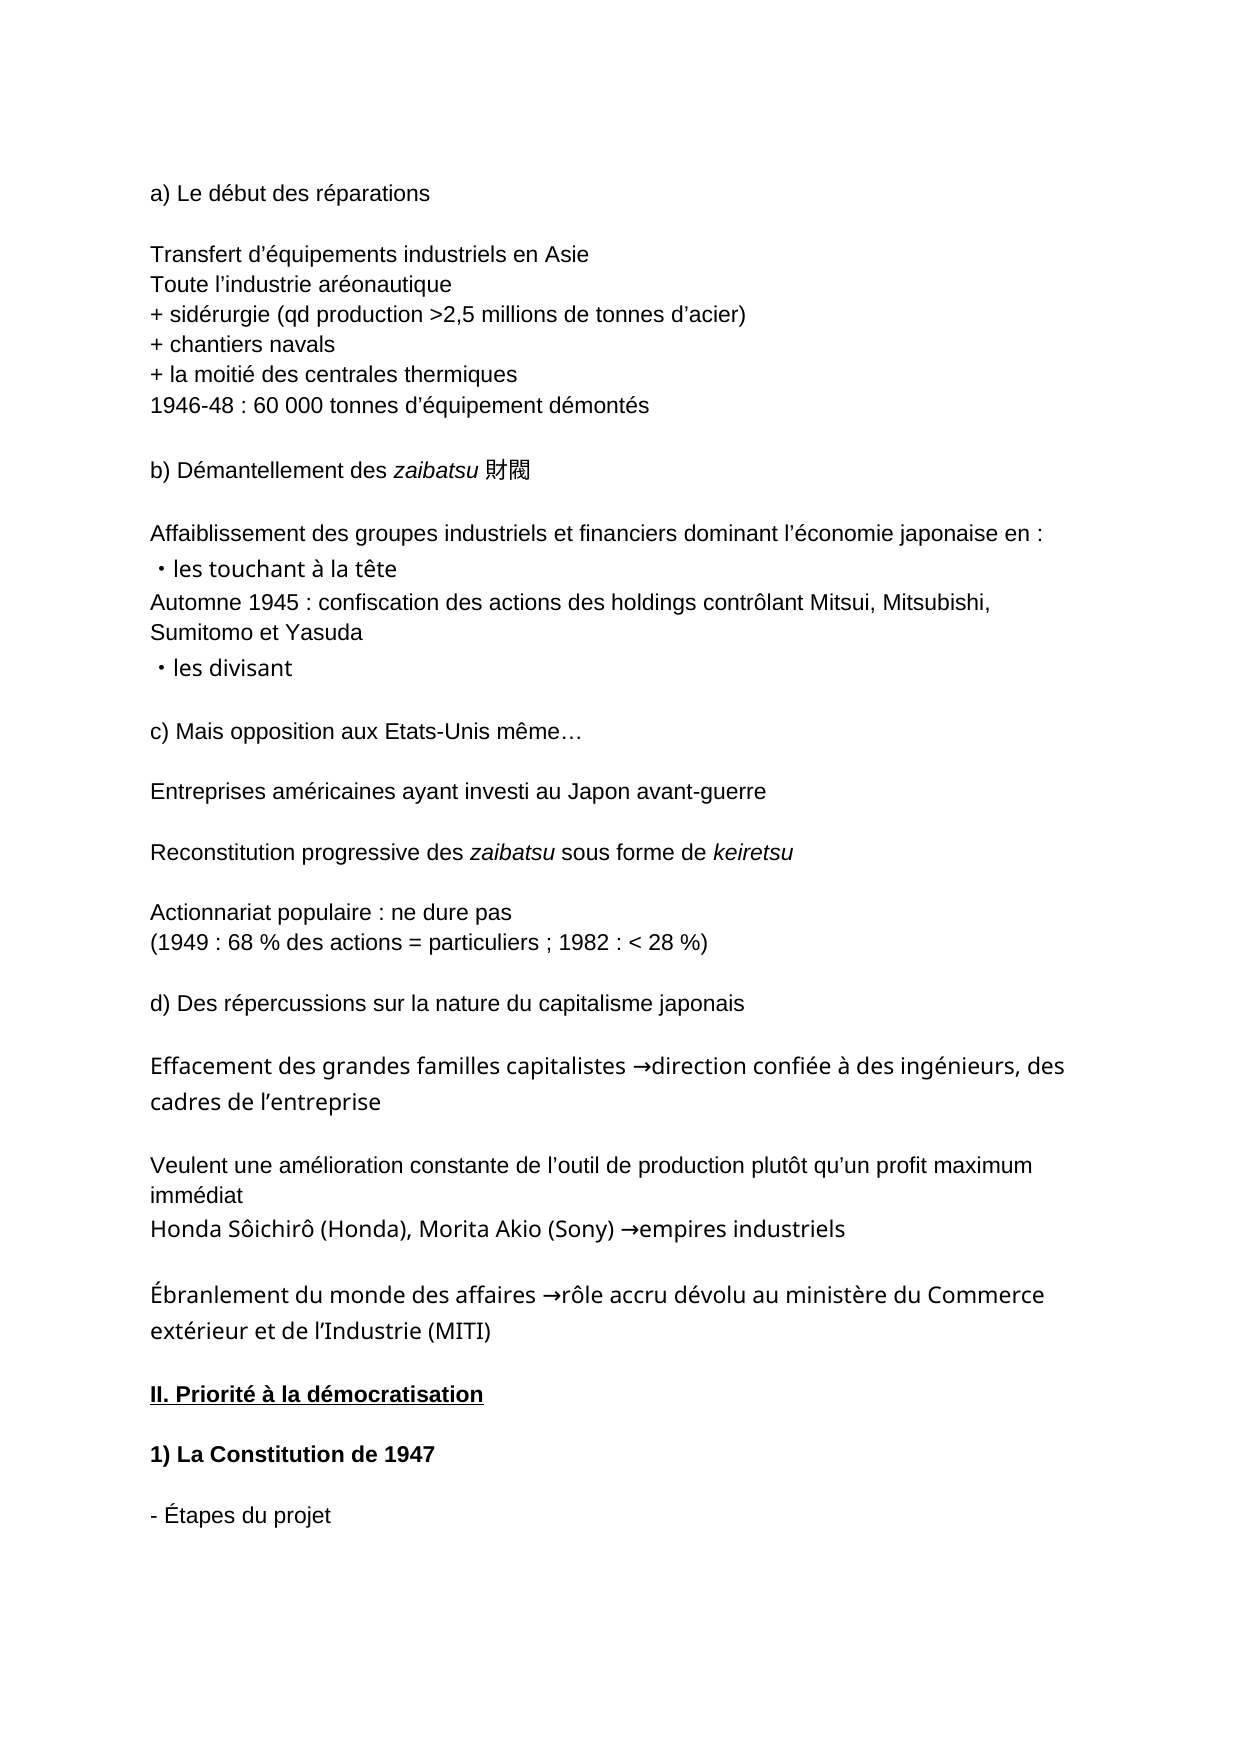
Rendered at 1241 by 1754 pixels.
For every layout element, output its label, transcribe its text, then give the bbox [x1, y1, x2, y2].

text 1) La Constitution de 1947 [150, 1441, 1090, 1468]
text c) Mais opposition aux Etats-Unis même… [150, 718, 1090, 744]
text - Étapes du projet [150, 1502, 1090, 1528]
text + sidérurgie (qd production >2,5 millions de tonnes d’acier) [150, 301, 1090, 327]
text Entreprises américaines ayant investi au Japon avant-guerre [150, 778, 1090, 805]
text d) Des répercussions sur la nature du capitalisme japonais [150, 990, 1090, 1016]
text ・les divisant [150, 649, 1090, 683]
text a) Le début des réparations [150, 180, 1090, 207]
text Effacement des grandes familles capitalistes →direction confiée à des ingénieurs, des cadres de l’entreprise [150, 1050, 1090, 1117]
text Reconstitution progressive des zaibatsu sous forme de keiretsu [150, 839, 1090, 865]
text Automne 1945 : confiscation des actions des holdings contrôlant Mitsui, Mitsubishi, Sumitomo et Yasuda [150, 589, 1090, 646]
text Veulent une amélioration constante de l’outil de production plutôt qu’un profit maximum immédiat [150, 1152, 1090, 1209]
text b) Démantellement des zaibatsu 財閥 [150, 452, 1090, 485]
text Transfert d’équipements industriels en Asie [150, 241, 1090, 267]
text 1946-48 : 60 000 tonnes d’équipement démontés [150, 392, 1090, 418]
text Affaiblissement des groupes industriels et financiers dominant l’économie japonaise en : [150, 520, 1090, 547]
text II. Priorité à la démocratisation [150, 1381, 1090, 1407]
text Honda Sôichirô (Honda), Morita Akio (Sony) →empires industriels [150, 1213, 1090, 1244]
text + la moitié des centrales thermiques [150, 361, 1090, 388]
text (1949 : 68 % des actions = particuliers ; 1982 : < 28 %) [150, 929, 1090, 956]
text Ébranlement du monde des affaires →rôle accru dévolu au ministère du Commerce extérieur et de l’Industrie (MITI) [150, 1279, 1090, 1346]
text + chantiers navals [150, 331, 1090, 358]
text ・les touchant à la tête [150, 551, 1090, 584]
text Toute l’industrie aréonautique [150, 271, 1090, 297]
text Actionnariat populaire : ne dure pas [150, 899, 1090, 926]
